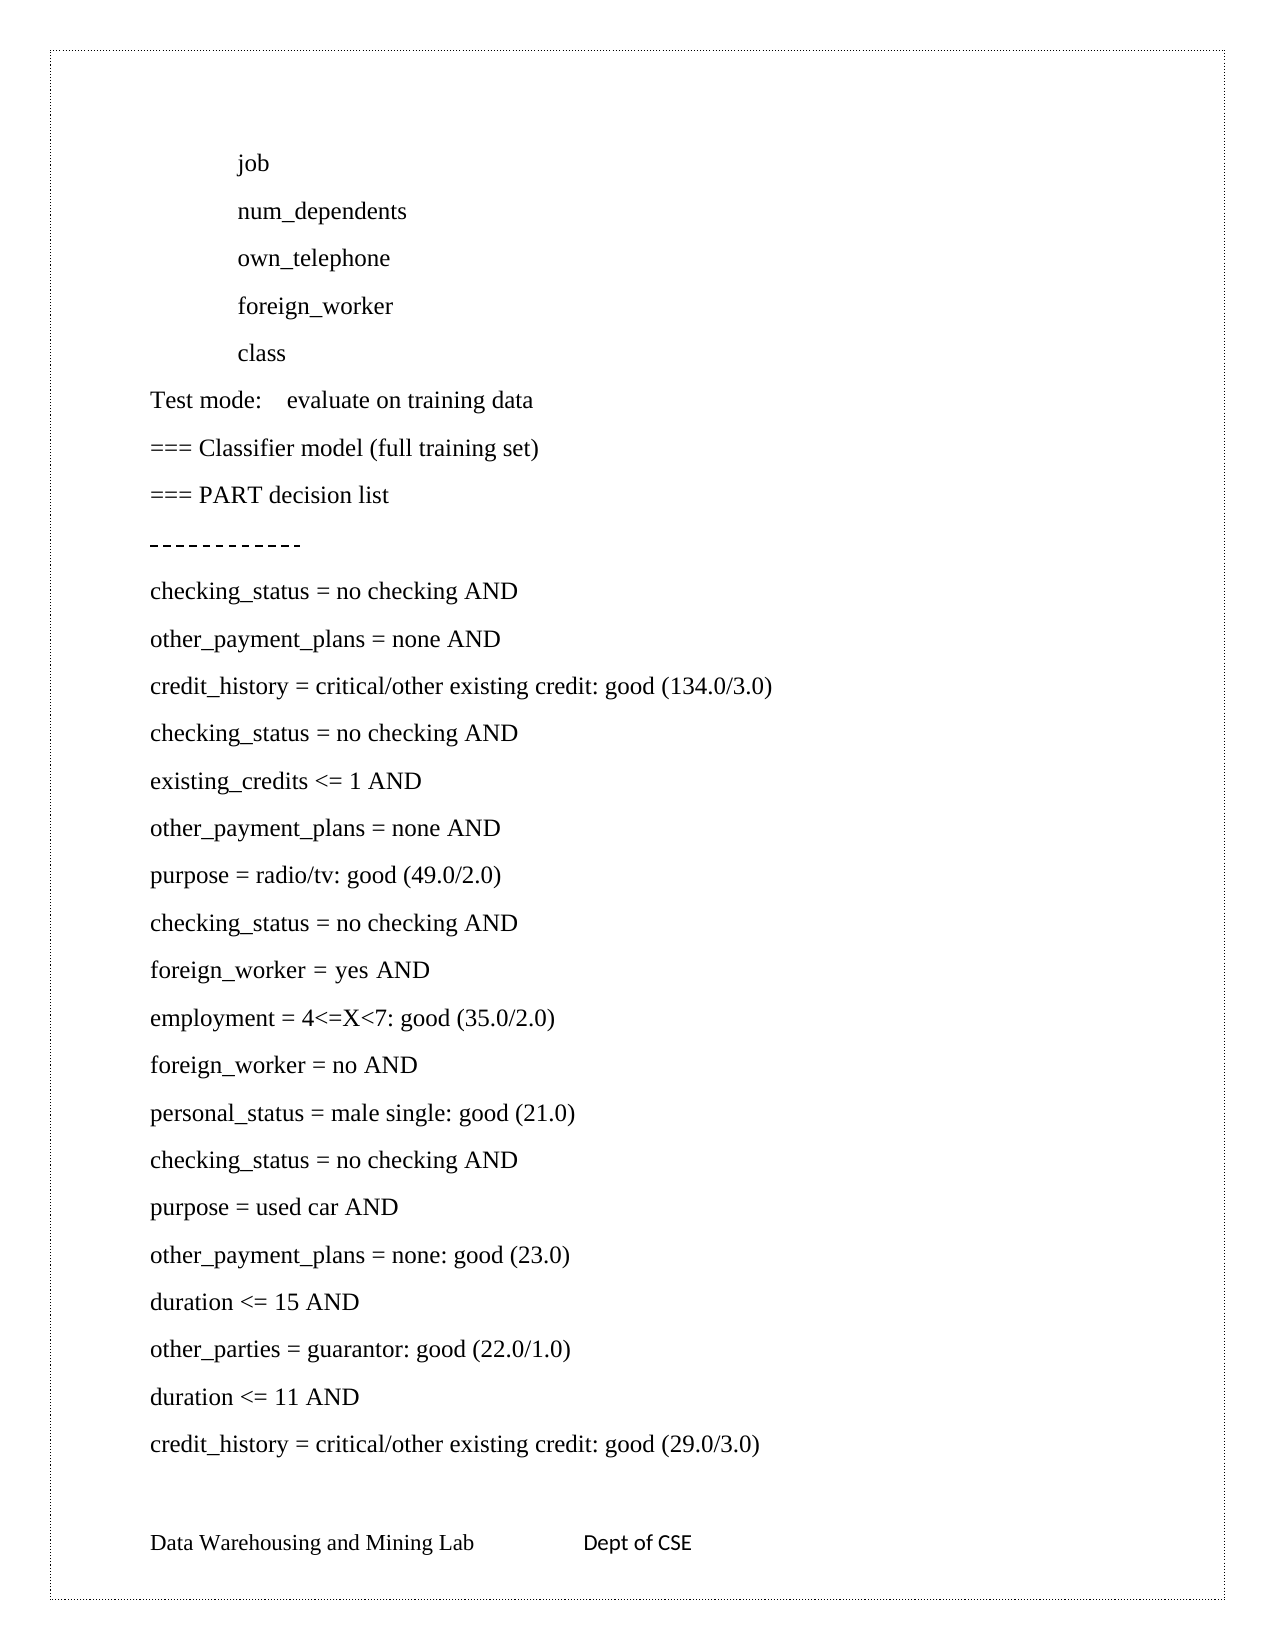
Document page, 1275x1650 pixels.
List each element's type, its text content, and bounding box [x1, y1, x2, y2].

text other_parties = guarantor: good (22.0/1.0) duration <= 11 AND [150, 1334, 573, 1411]
text Test mode: evaluate on training data [150, 386, 1177, 414]
text checking_status = no checking AND other_payment_plans = none AND [150, 576, 518, 652]
text existing_credits <= 1 AND other_payment_plans = none AND purpose = radio/tv: good (49.0/2.0) checking_status = no checking AND foreign_worker = yes AND employment = 4<=X<7: good (35.0/2.0) foreign_worker = no AND [150, 766, 555, 1079]
text === Classifier model (full training set) === PART decision list [150, 433, 587, 509]
text job num_dependents own_telephone foreign_worker class [237, 148, 409, 367]
text credit_history = critical/other existing credit: good (134.0/3.0) checking_status = no checking AND [150, 671, 773, 747]
text credit_history = critical/other existing credit: good (29.0/3.0) [150, 1429, 1177, 1458]
text personal_status = male single: good (21.0) checking_status = no checking AND purpose = used car AND other_payment_plans = none: good (23.0) duration <= 15 AND [150, 1098, 575, 1316]
